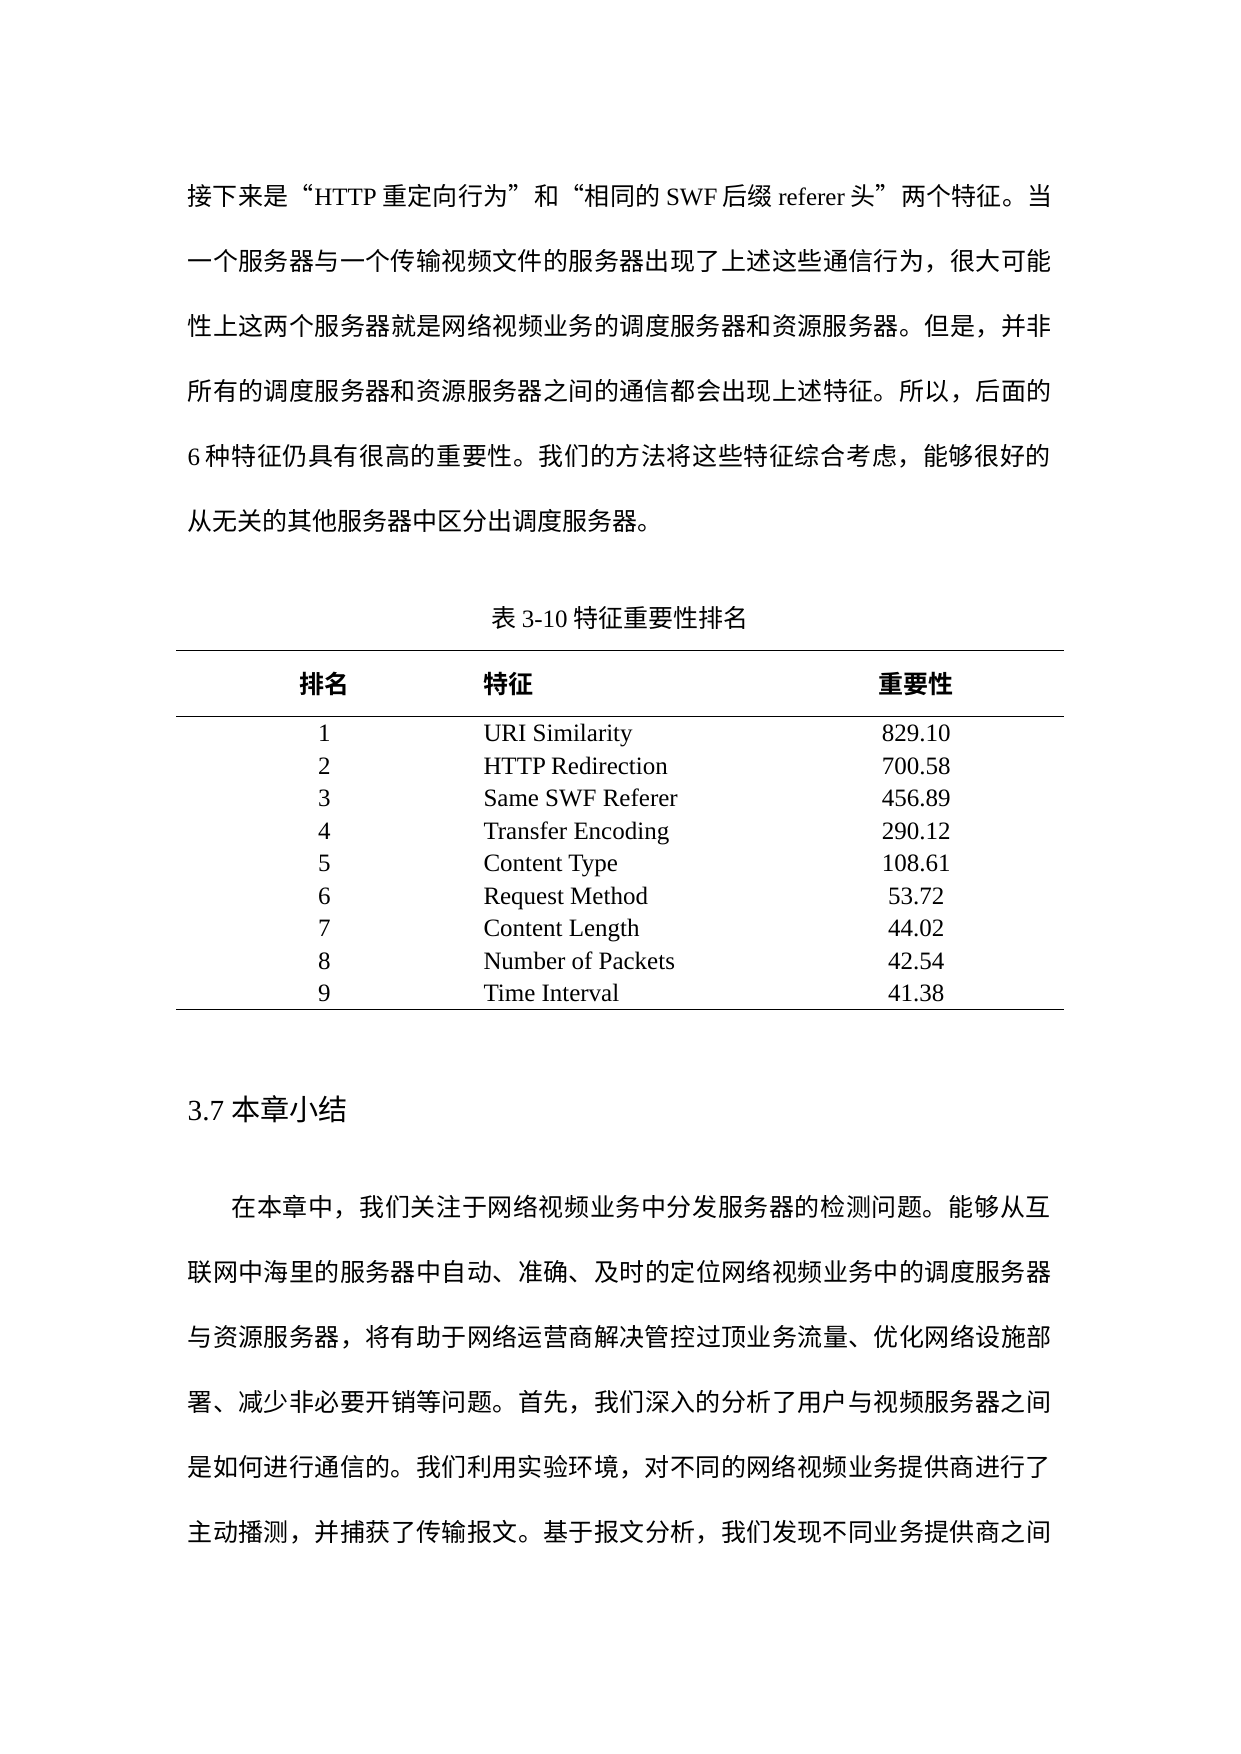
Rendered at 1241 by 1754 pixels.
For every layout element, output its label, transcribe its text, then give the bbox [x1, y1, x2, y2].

table_cell 4 [176, 814, 472, 847]
table_cell Content Type [472, 847, 768, 879]
table_cell Time Interval [472, 977, 768, 1009]
table_cell Content Length [472, 912, 768, 944]
table_cell 8 [176, 944, 472, 977]
table_header 排名 [176, 651, 472, 716]
table_cell 7 [176, 912, 472, 944]
table_cell 42.54 [768, 944, 1064, 977]
table_cell 3 [176, 782, 472, 814]
table_cell 2 [176, 749, 472, 782]
table_cell Request Method [472, 879, 768, 912]
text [187, 1173, 1053, 1563]
text 本章小结 [187, 1075, 1053, 1140]
table_cell 9 [176, 977, 472, 1009]
table_cell 44.02 [768, 912, 1064, 944]
table_cell 5 [176, 847, 472, 879]
table_cell 53.72 [768, 879, 1064, 912]
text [187, 162, 1053, 552]
table_header 重要性 [768, 651, 1064, 716]
table_cell 1 [176, 717, 472, 749]
table_cell 108.61 [768, 847, 1064, 879]
table_cell 456.89 [768, 782, 1064, 814]
table_cell 290.12 [768, 814, 1064, 847]
table_cell 6 [176, 879, 472, 912]
table_cell Transfer Encoding [472, 814, 768, 847]
table_cell Number of Packets [472, 944, 768, 977]
table_header 特征 [472, 651, 768, 716]
table_cell 700.58 [768, 749, 1064, 782]
text 表3-10 特征重要性排名 [187, 584, 1053, 649]
table_cell HTTP Redirection [472, 749, 768, 782]
table_cell 41.38 [768, 977, 1064, 1009]
table_cell 829.10 [768, 717, 1064, 749]
table_cell URI Similarity [472, 717, 768, 749]
table_cell Same SWF Referer [472, 782, 768, 814]
